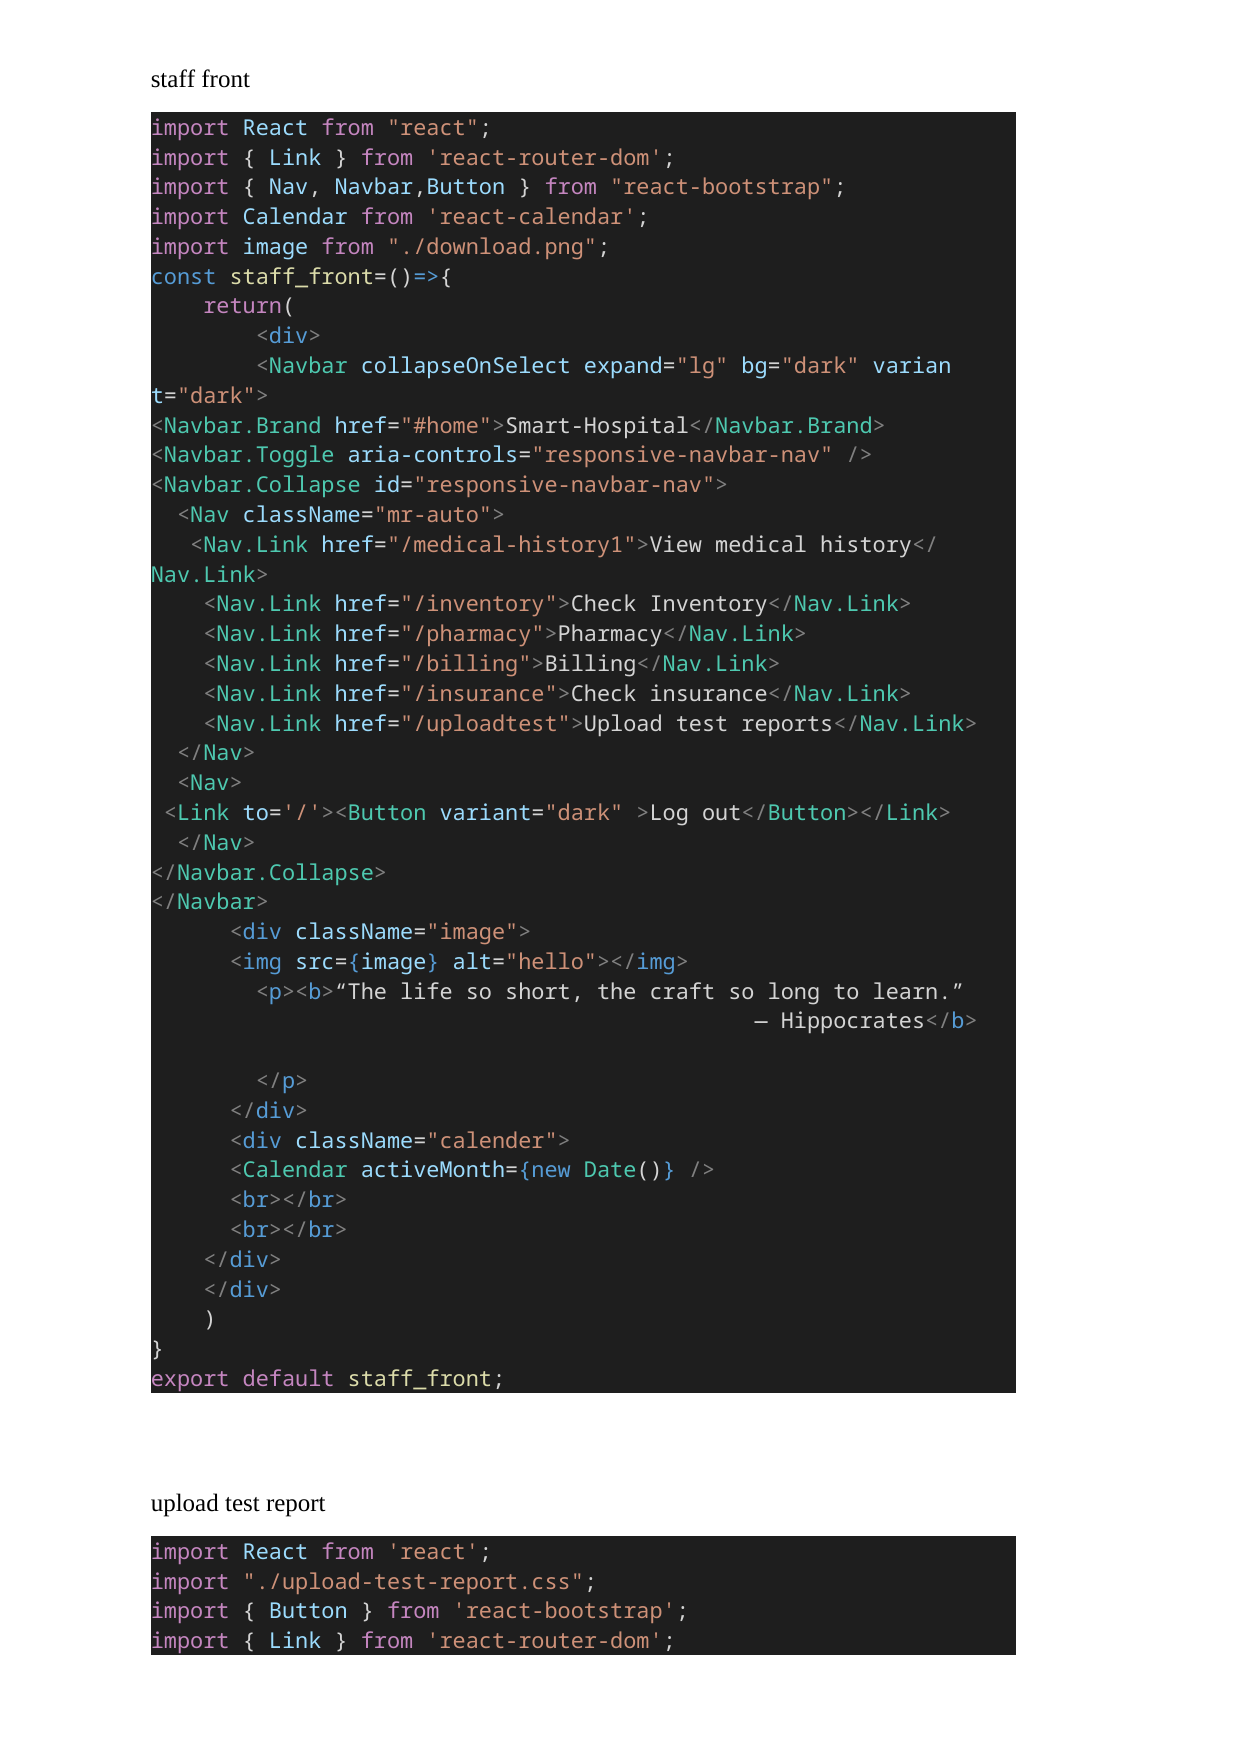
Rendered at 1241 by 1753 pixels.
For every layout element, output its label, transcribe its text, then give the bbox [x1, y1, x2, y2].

text <div> [151, 320, 1016, 350]
text staff front [151, 64, 1016, 93]
text <br></br> [151, 1184, 1016, 1214]
text import image from "./download.png"; [151, 231, 1016, 261]
text </p> [151, 1065, 1016, 1095]
text <Nav.Link href="/inventory">Check Inventory</Nav.Link> [151, 588, 1016, 618]
text <p><b>“The life so short, the craft so long to learn.” [151, 976, 1016, 1005]
text <Link to='/'><Button variant="dark" >Log out</Button></Link> [151, 797, 1016, 827]
text import { Link } from 'react-router-dom'; [151, 141, 1016, 171]
text ) [151, 1303, 1016, 1333]
text <Nav> [151, 767, 1016, 797]
text <br></br> [151, 1214, 1016, 1244]
text const staff_front=()=>{ [151, 261, 1016, 290]
text return( [151, 290, 1016, 320]
text import { Link } from 'react-router-dom'; [151, 1625, 1016, 1655]
text </Nav> [151, 827, 1016, 856]
text <Nav.Link href="/insurance">Check insurance</Nav.Link> [151, 678, 1016, 707]
text <Nav.Link href="/billing">Billing</Nav.Link> [151, 648, 1016, 678]
text <div className="calender"> [151, 1124, 1016, 1154]
text <Nav.Link href="/pharmacy">Pharmacy</Nav.Link> [151, 618, 1016, 648]
text <Nav.Link href="/medical-history1">View medical history</Nav.Link> [151, 529, 1016, 588]
text import React from "react"; [151, 112, 1016, 141]
text </Navbar> [151, 886, 1016, 916]
text <Navbar.Toggle aria-controls="responsive-navbar-nav" /> [151, 439, 1016, 469]
text <Nav.Link href="/uploadtest">Upload test reports</Nav.Link> [151, 707, 1016, 737]
text ― Hippocrates</b> [151, 1005, 1016, 1035]
text </Navbar.Collapse> [151, 856, 1016, 886]
text import Calendar from 'react-calendar'; [151, 201, 1016, 231]
text </div> [151, 1095, 1016, 1124]
text </div> [151, 1273, 1016, 1303]
text import { Button } from 'react-bootstrap'; [151, 1595, 1016, 1625]
text <div className="image"> [151, 916, 1016, 946]
text import { Nav, Navbar,Button } from "react-bootstrap"; [151, 171, 1016, 201]
text import "./upload-test-report.css"; [151, 1566, 1016, 1595]
text export default staff_front; [151, 1363, 1016, 1393]
text upload test report [151, 1488, 1016, 1517]
text <Nav className="mr-auto"> [151, 499, 1016, 529]
text <Navbar.Brand href="#home">Smart-Hospital</Navbar.Brand> [151, 409, 1016, 439]
text } [151, 1333, 1016, 1363]
text <img src={image} alt="hello"></img> [151, 946, 1016, 976]
text <Navbar.Collapse id="responsive-navbar-nav"> [151, 469, 1016, 499]
text import React from 'react'; [151, 1536, 1016, 1566]
text <Navbar collapseOnSelect expand="lg" bg="dark" variant="dark"> [151, 350, 1016, 409]
text </Nav> [151, 737, 1016, 767]
text <Calendar activeMonth={new Date()} /> [151, 1154, 1016, 1184]
text </div> [151, 1244, 1016, 1273]
